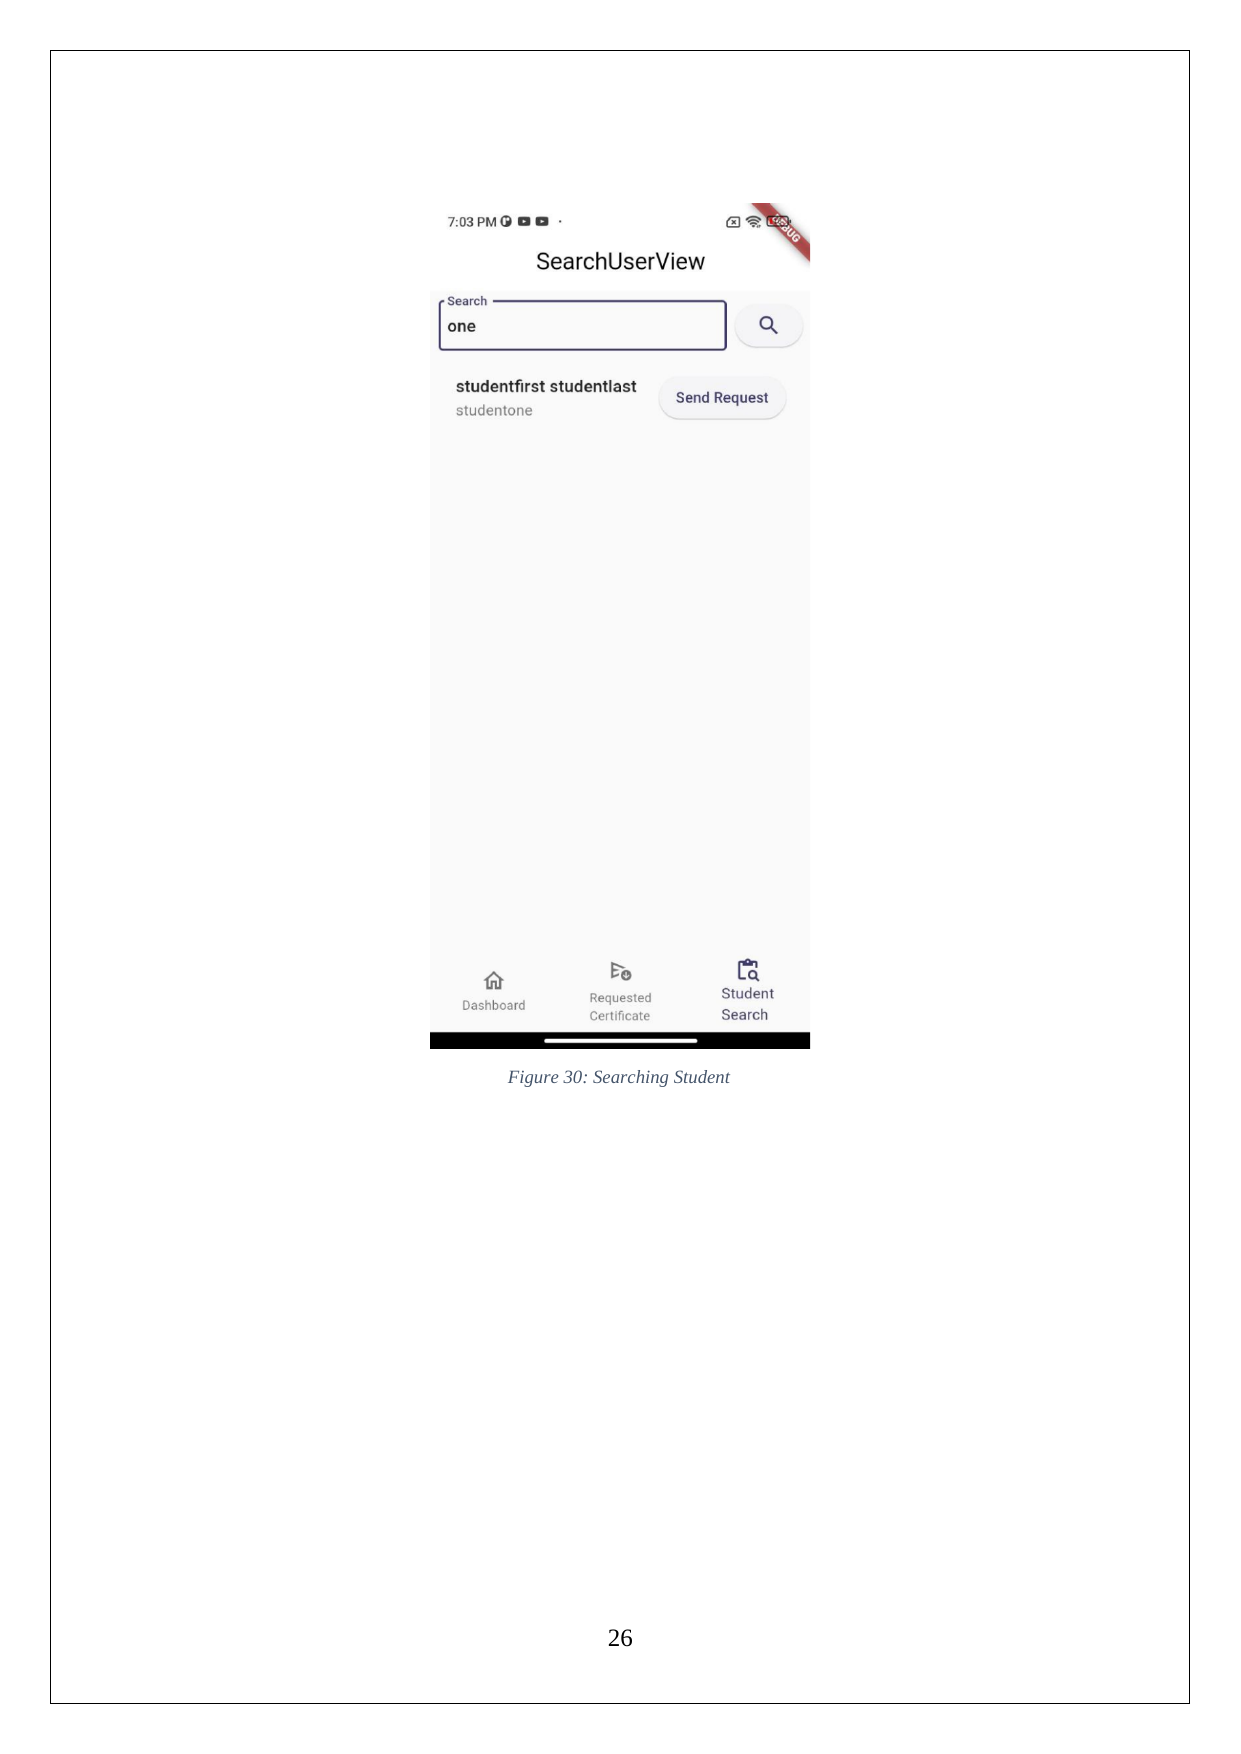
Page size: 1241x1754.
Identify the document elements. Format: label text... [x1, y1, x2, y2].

picture [430, 203, 811, 1049]
text Figure 30: Searching Student [112, 1066, 1128, 1087]
